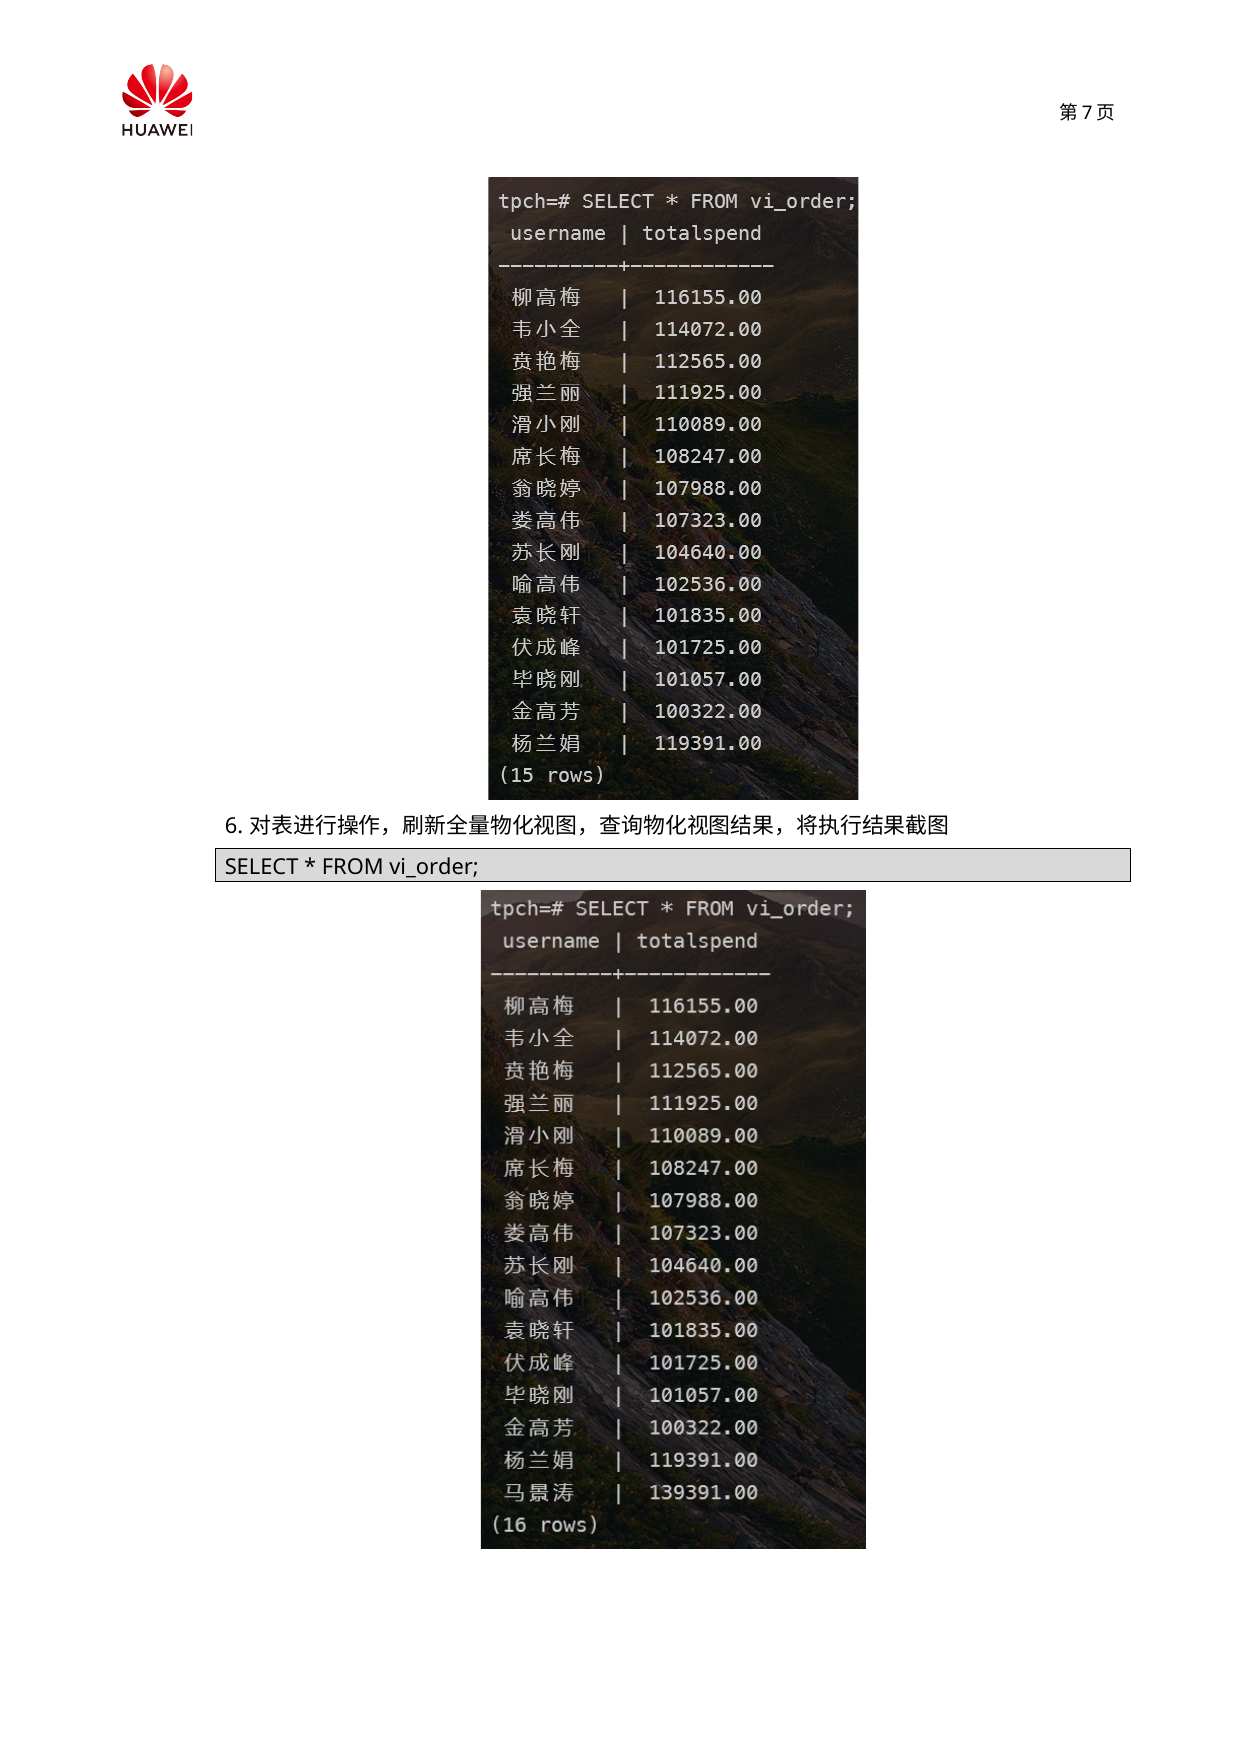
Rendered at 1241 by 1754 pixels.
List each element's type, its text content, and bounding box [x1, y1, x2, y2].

text SELECT * FROM vi_order; [216, 849, 1130, 881]
picture [122, 64, 193, 136]
text 6. 对表进行操作，刷新全量物化视图，查询物化视图结果，将执行结果截图 [224, 808, 1122, 840]
picture [480, 890, 866, 1549]
picture [488, 177, 859, 800]
